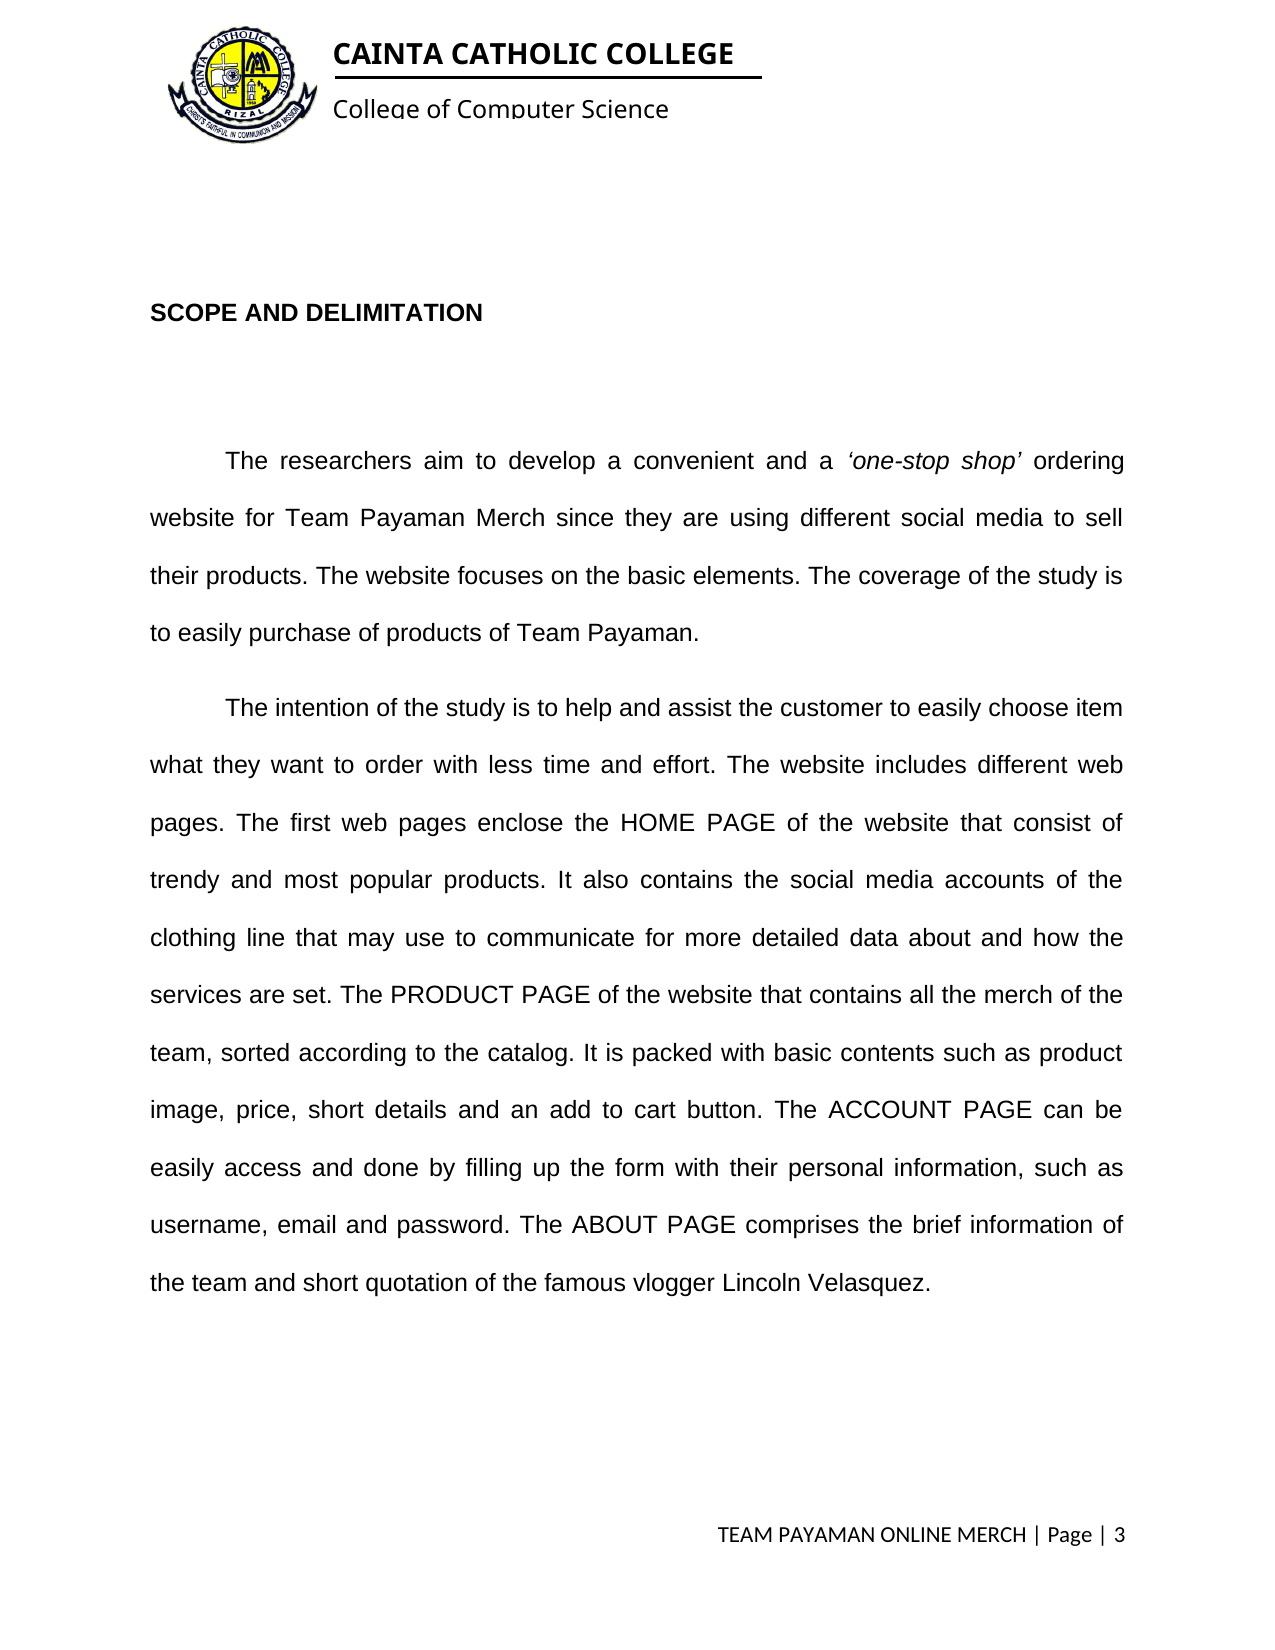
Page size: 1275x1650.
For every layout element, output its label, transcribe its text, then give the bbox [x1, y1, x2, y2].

picture [167, 26, 318, 144]
text The intention of the study is to help and assist the customer to easily choose item what they want to order with less time and effort. The website includes different web pages. The first web pages enclose the HOME PAGE of the website that consist of trendy and most popular products. It also contains the social media accounts of the clothing line that may use to communicate for more detailed data about and how the services are set. The PRODUCT PAGE of the website that contains all the merch of the team, sorted according to the catalog. It is packed with basic contents such as product image, price, short details and an add to cart button. The ACCOUNT PAGE can be easily access and done by filling up the form with their personal information, such as username, email and password. The ABOUT PAGE comprises the brief information of the team and short quotation of the famous vlogger Lincoln Velasquez. [150, 693, 1125, 1296]
text SCOPE AND DELIMITATION [150, 298, 1125, 327]
text The researchers aim to develop a convenient and a ‘one-stop shop’ ordering website for Team Payaman Merch since they are using different social media to sell their products. The website focuses on the basic elements. The coverage of the study is to easily purchase of products of Team Payaman. [150, 446, 1125, 647]
